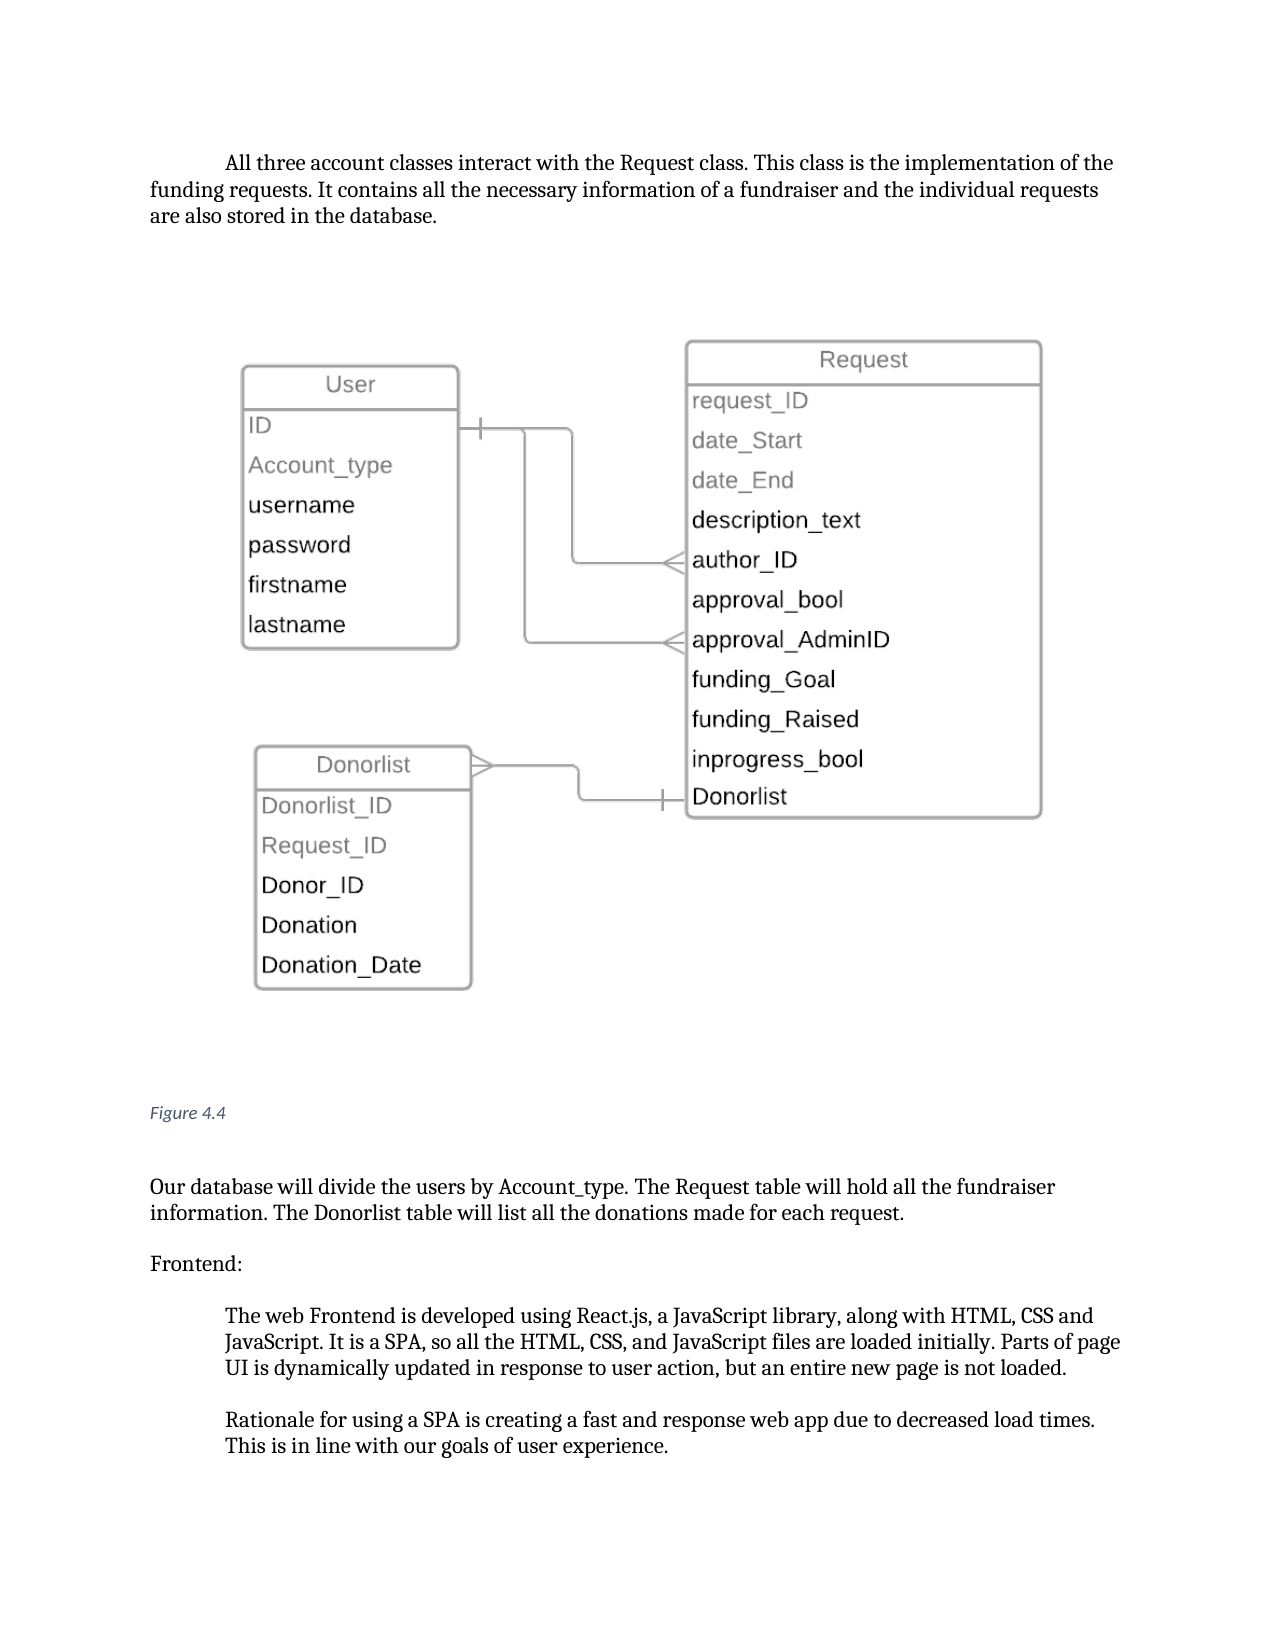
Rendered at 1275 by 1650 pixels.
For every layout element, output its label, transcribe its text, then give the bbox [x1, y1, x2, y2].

picture [150, 282, 1125, 1076]
text Rationale for using a SPA is creating a fast and response web app due to decreased load times. This is in line with our goals of user experience. [225, 1407, 1125, 1459]
text Frontend: [150, 1251, 1125, 1277]
text Our database will divide the users by Account_type. The Request table will hold all the fundraiser information. The Donorlist table will list all the donations made for each request. [150, 1145, 1125, 1226]
text Figure 4.4 [150, 1101, 1125, 1124]
text The web Frontend is developed using React.js, a JavaScript library, along with HTML, CSS and JavaScript. It is a SPA, so all the HTML, CSS, and JavaScript files are loaded initially. Parts of page UI is dynamically updated in response to user action, but an entire new page is not loaded. [225, 1302, 1125, 1382]
text All three account classes interact with the Request class. This class is the implementation of the funding requests. It contains all the necessary information of a fundraiser and the individual requests are also stored in the database. [150, 150, 1125, 229]
